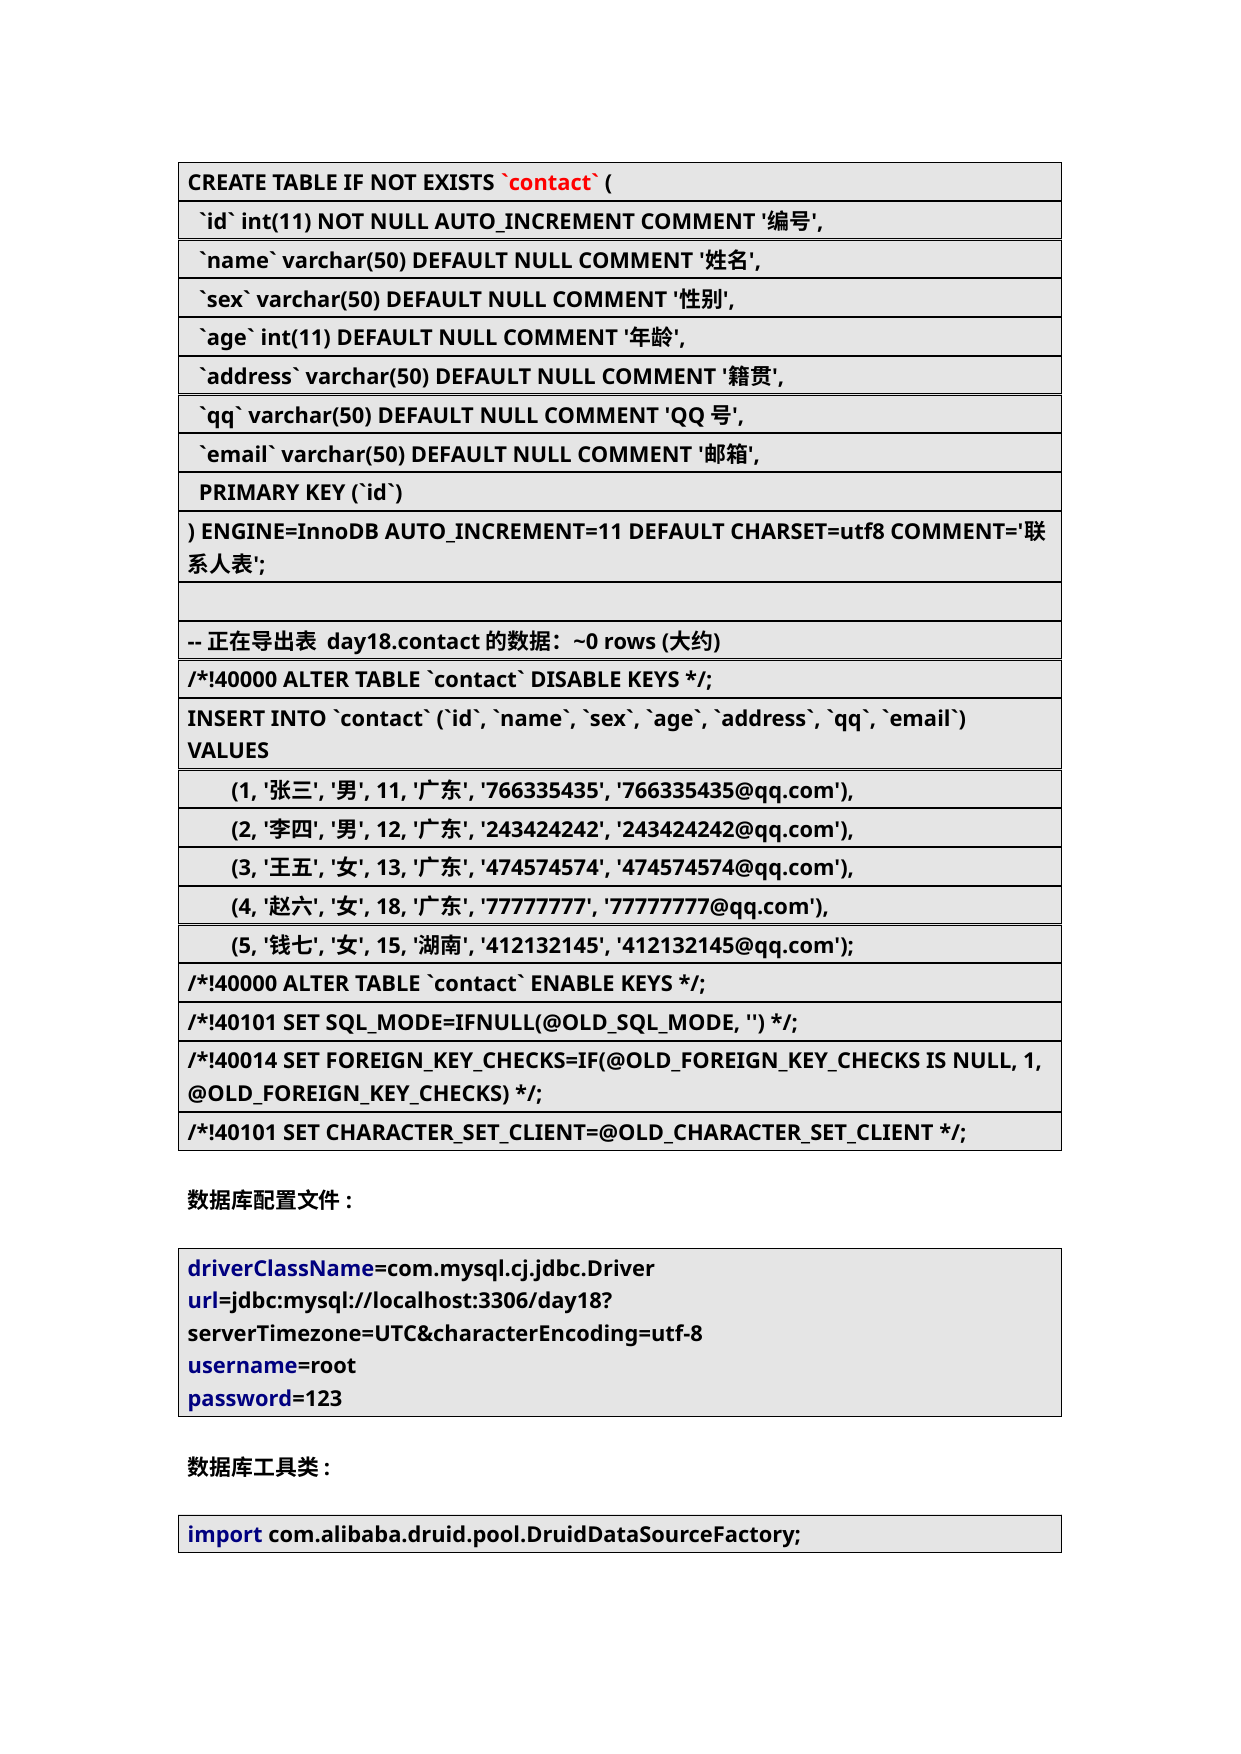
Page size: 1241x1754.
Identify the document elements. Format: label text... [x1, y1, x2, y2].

text driverClassName=com.mysql.cj.jdbc.Driver url=jdbc:mysql://localhost:3306/day18?serverTimezone=UTC&characterEncoding=utf-8 username=root password=123 [179, 1249, 1061, 1416]
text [179, 1516, 1061, 1552]
text ) ENGINE=InnoDB AUTO_INCREMENT=11 DEFAULT CHARSET=utf8 COMMENT='联系人表'; [179, 512, 1061, 581]
text /*!40000 ALTER TABLE `contact` ENABLE KEYS */; [179, 964, 1061, 1001]
text (2, '李四', '男', 12, '广东', '243424242', '243424242@qq.com'), [179, 809, 1061, 846]
text (1, '张三', '男', 11, '广东', '766335435', '766335435@qq.com'), [179, 771, 1061, 807]
text `sex` varchar(50) DEFAULT NULL COMMENT '性别', [179, 279, 1061, 316]
text PRIMARY KEY (`id`) [179, 473, 1061, 510]
text CREATE TABLE IF NOT EXISTS `contact` ( [179, 163, 1061, 200]
text (5, '钱七', '女', 15, '湖南', '412132145', '412132145@qq.com'); [179, 926, 1061, 962]
text /*!40014 SET FOREIGN_KEY_CHECKS=IF(@OLD_FOREIGN_KEY_CHECKS IS NULL, 1, @OLD_FOREIGN_KEY_CHECKS) */; [179, 1042, 1061, 1111]
text 数据库配置文件 : [187, 1183, 1053, 1216]
text `name` varchar(50) DEFAULT NULL COMMENT '姓名', [179, 241, 1061, 277]
text `address` varchar(50) DEFAULT NULL COMMENT '籍贯', [179, 357, 1061, 393]
text INSERT INTO `contact` (`id`, `name`, `sex`, `age`, `address`, `qq`, `email`) VALUES [179, 699, 1061, 768]
text 数据库工具类 : [187, 1449, 1053, 1482]
text `id` int(11) NOT NULL AUTO_INCREMENT COMMENT '编号', [179, 202, 1061, 238]
text -- 正在导出表 day18.contact 的数据：~0 rows (大约) [179, 622, 1061, 658]
text `qq` varchar(50) DEFAULT NULL COMMENT 'QQ号', [179, 396, 1061, 432]
text (3, '王五', '女', 13, '广东', '474574574', '474574574@qq.com'), [179, 848, 1061, 885]
text /*!40101 SET SQL_MODE=IFNULL(@OLD_SQL_MODE, '') */; [179, 1003, 1061, 1040]
text (4, '赵六', '女', 18, '广东', '77777777', '77777777@qq.com'), [179, 887, 1061, 923]
text /*!40000 ALTER TABLE `contact` DISABLE KEYS */; [179, 661, 1061, 697]
text /*!40101 SET CHARACTER_SET_CLIENT=@OLD_CHARACTER_SET_CLIENT */; [179, 1113, 1061, 1150]
text `age` int(11) DEFAULT NULL COMMENT '年龄', [179, 318, 1061, 355]
text `email` varchar(50) DEFAULT NULL COMMENT '邮箱', [179, 434, 1061, 471]
